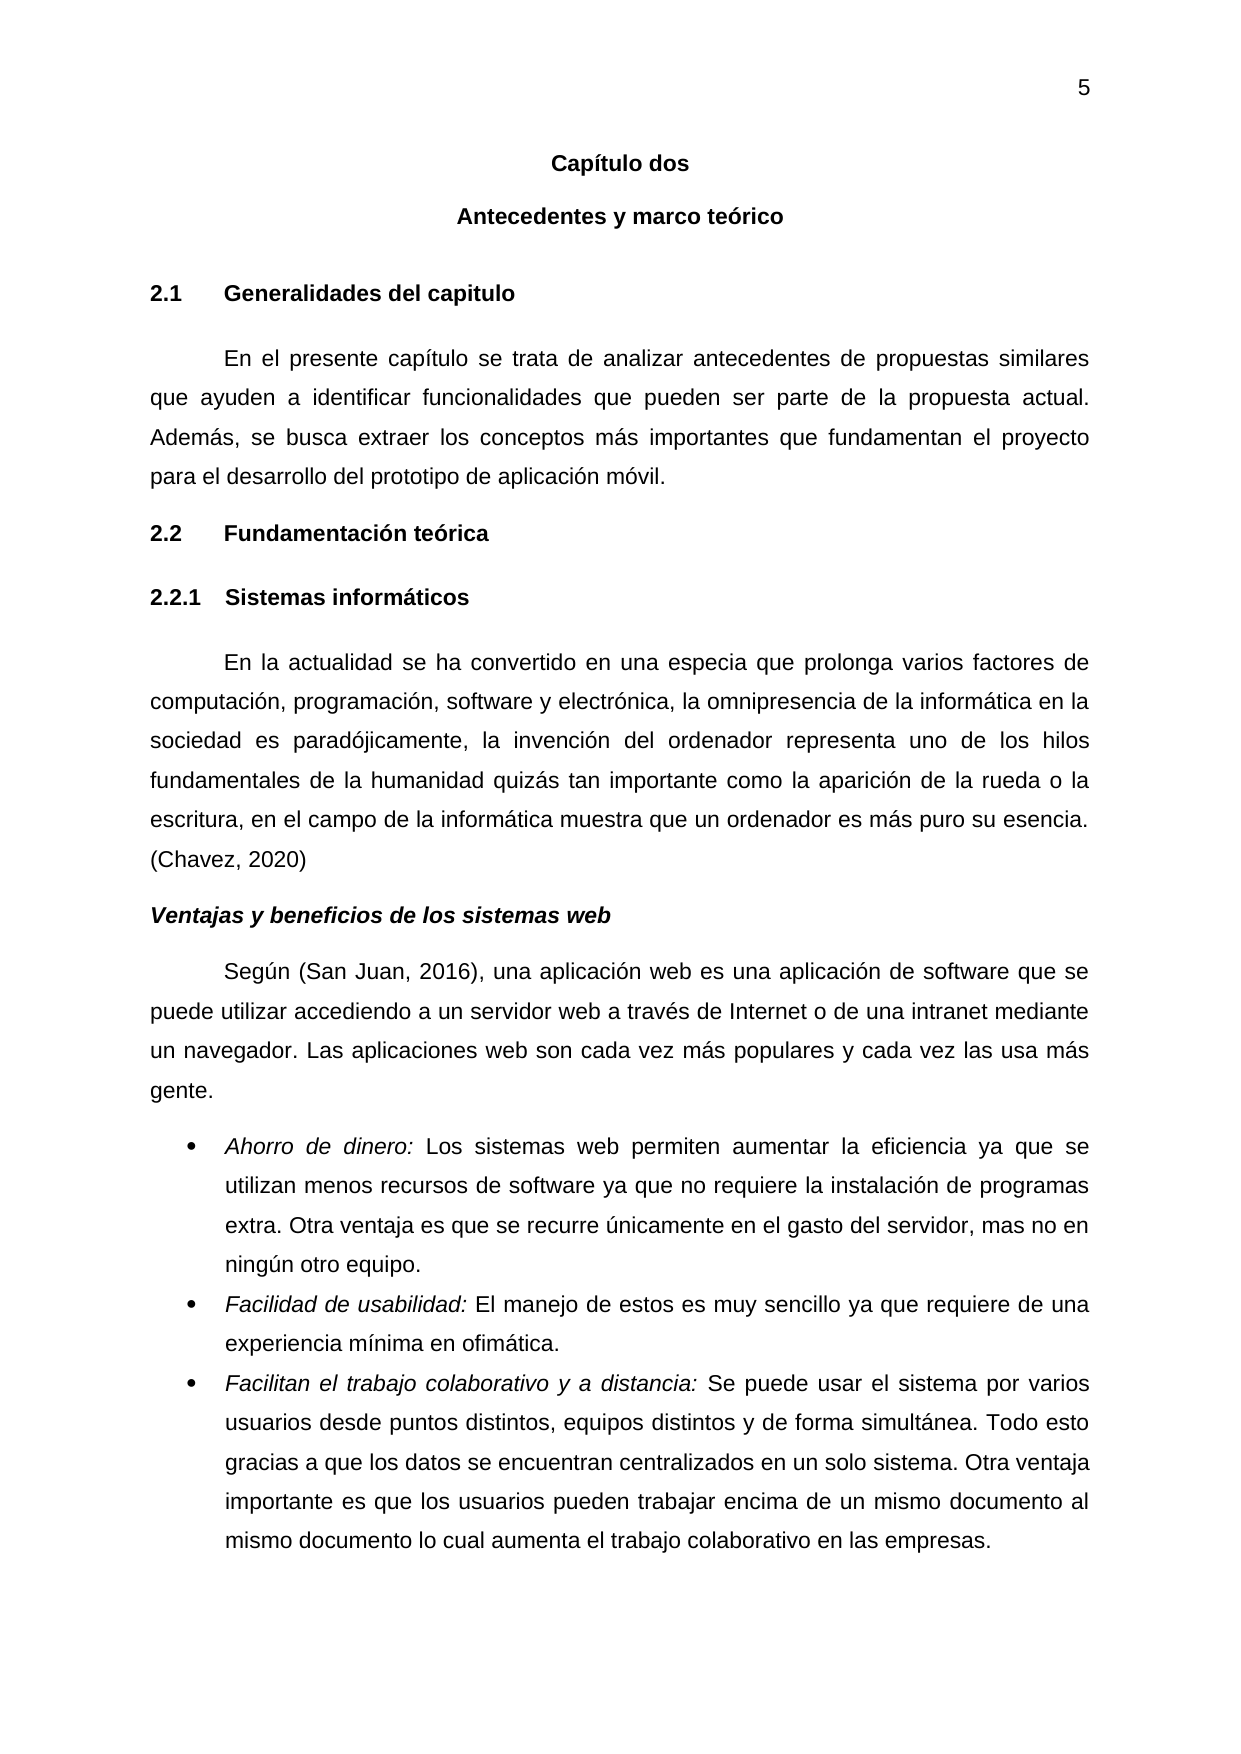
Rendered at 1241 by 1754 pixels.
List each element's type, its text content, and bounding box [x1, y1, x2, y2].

text En el presente capítulo se trata de analizar antecedentes de propuestas similares que ayuden a identificar funcionalidades que pueden ser parte de la propuesta actual. Además, se busca extraer los conceptos más importantes que fundamentan el proyecto para el desarrollo del prototipo de aplicación móvil. [150, 345, 1090, 490]
list Ahorro de dinero: Los sistemas web permiten aumentar la eficiencia ya que se utilizan menos recursos de software ya que no requiere la instalación de programas extra. Otra ventaja es que se recurre únicamente en el gasto del servidor, mas no en ningún otro equipo. [187, 1133, 1090, 1277]
text En la actualidad se ha convertido en una especia que prolonga varios factores de computación, programación, software y electrónica, la omnipresencia de la informática en la sociedad es paradójicamente, la invención del ordenador representa uno de los hilos fundamentales de la humanidad quizás tan importante como la aparición de la rueda o la escritura, en el campo de la informática muestra que un ordenador es más puro su esencia. [150, 648, 1090, 872]
list Facilidad de usabilidad: El manejo de estos es muy sencillo ya que requiere de una experiencia mínima en ofimática. [187, 1291, 1090, 1356]
subtitle Antecedentes y marco teórico [150, 203, 1090, 229]
subtitle 2.2.1 Sistemas informáticos [150, 584, 1090, 610]
list Facilitan el trabajo colaborativo y a distancia: Se puede usar el sistema por varios usuarios desde puntos distintos, equipos distintos y de forma simultánea. Todo esto gracias a que los datos se encuentran centralizados en un solo sistema. Otra ventaja importante es que los usuarios pueden trabajar encima de un mismo documento al mismo documento lo cual aumenta el trabajo colaborativo en las empresas. [187, 1369, 1090, 1554]
text Ventajas y beneficios de los sistemas web [150, 902, 1090, 928]
subtitle 2.2 Fundamentación teórica [150, 519, 1090, 546]
subtitle 2.1 Generalidades del capitulo [150, 280, 1090, 307]
subtitle Capítulo dos [150, 150, 1090, 176]
text Según , una aplicación web es una aplicación de software que se puede utilizar accediendo a un servidor web a través de Internet o de una intranet mediante un navegador. Las aplicaciones web son cada vez más populares y cada vez las usa más gente. [150, 958, 1090, 1103]
